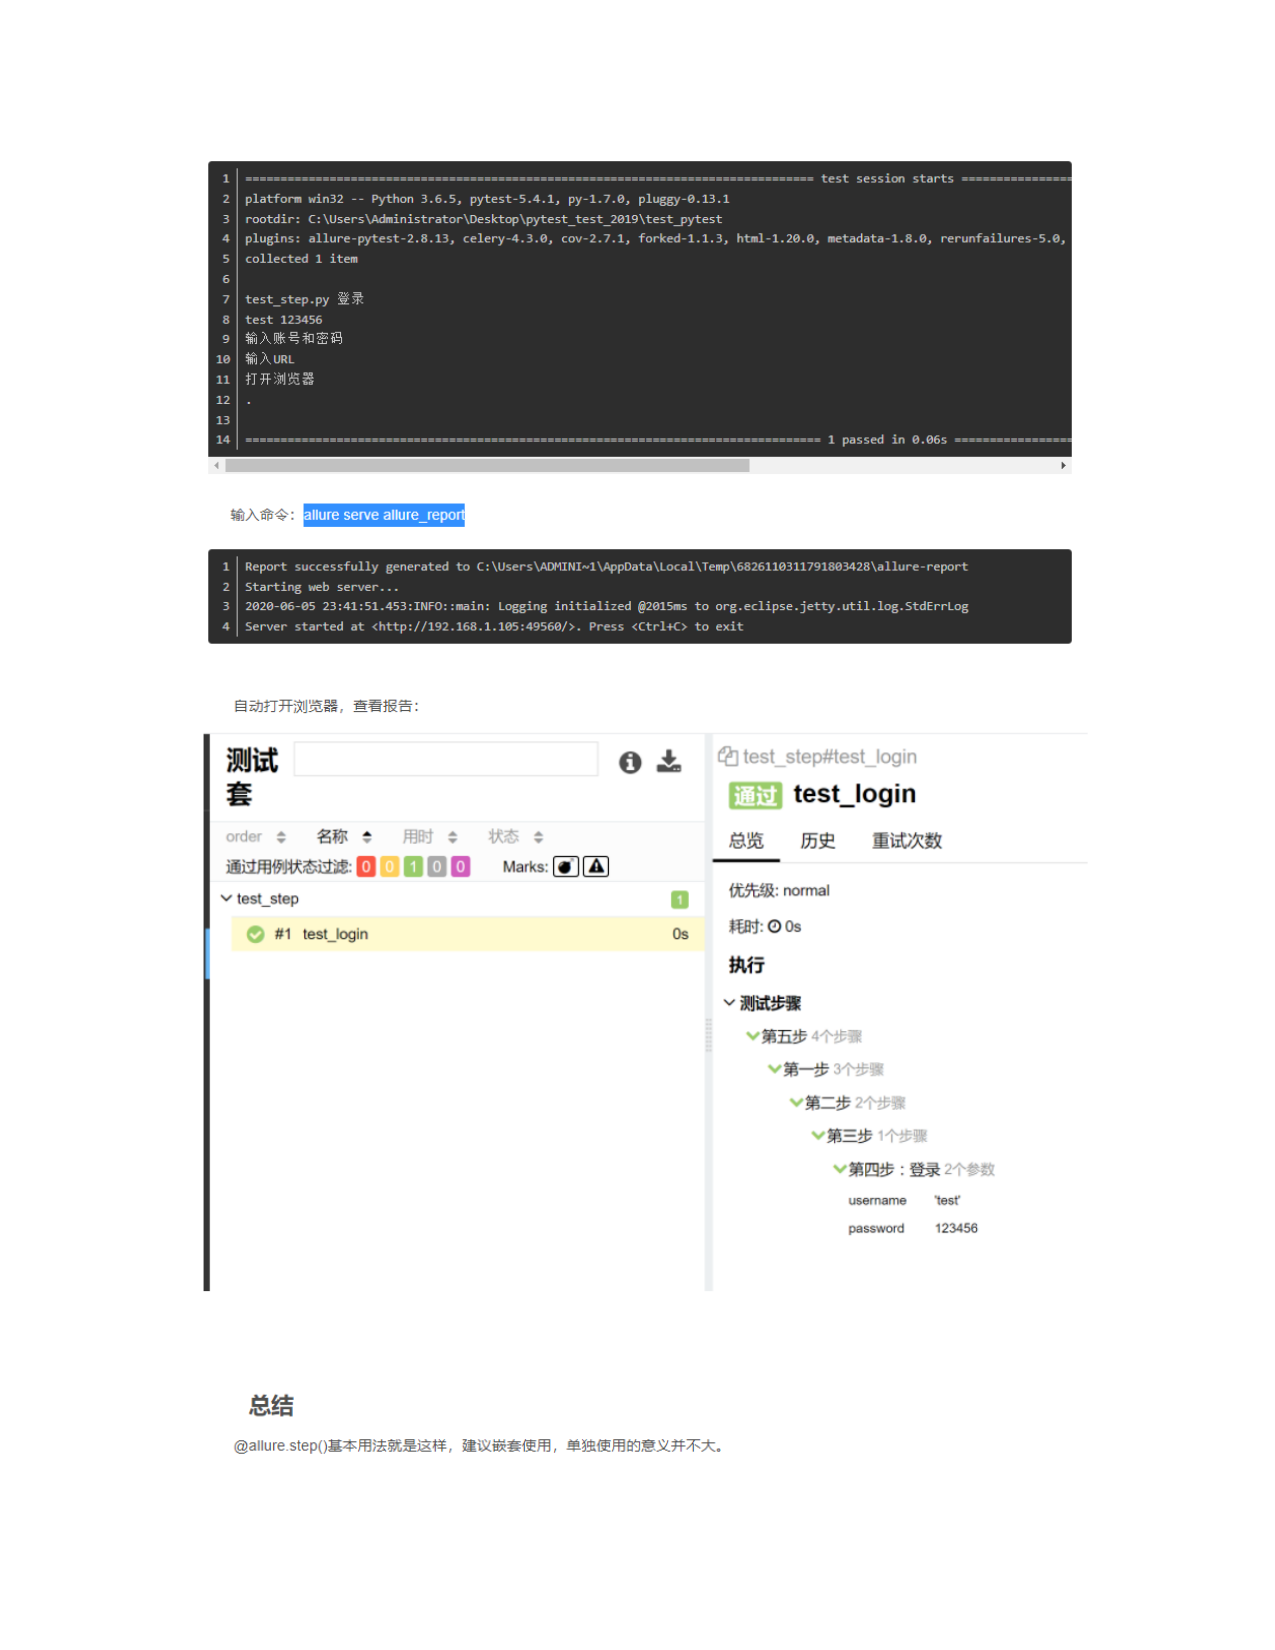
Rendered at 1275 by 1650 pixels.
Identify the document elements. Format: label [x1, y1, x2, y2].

picture [187, 680, 1088, 1461]
picture [187, 150, 1088, 662]
